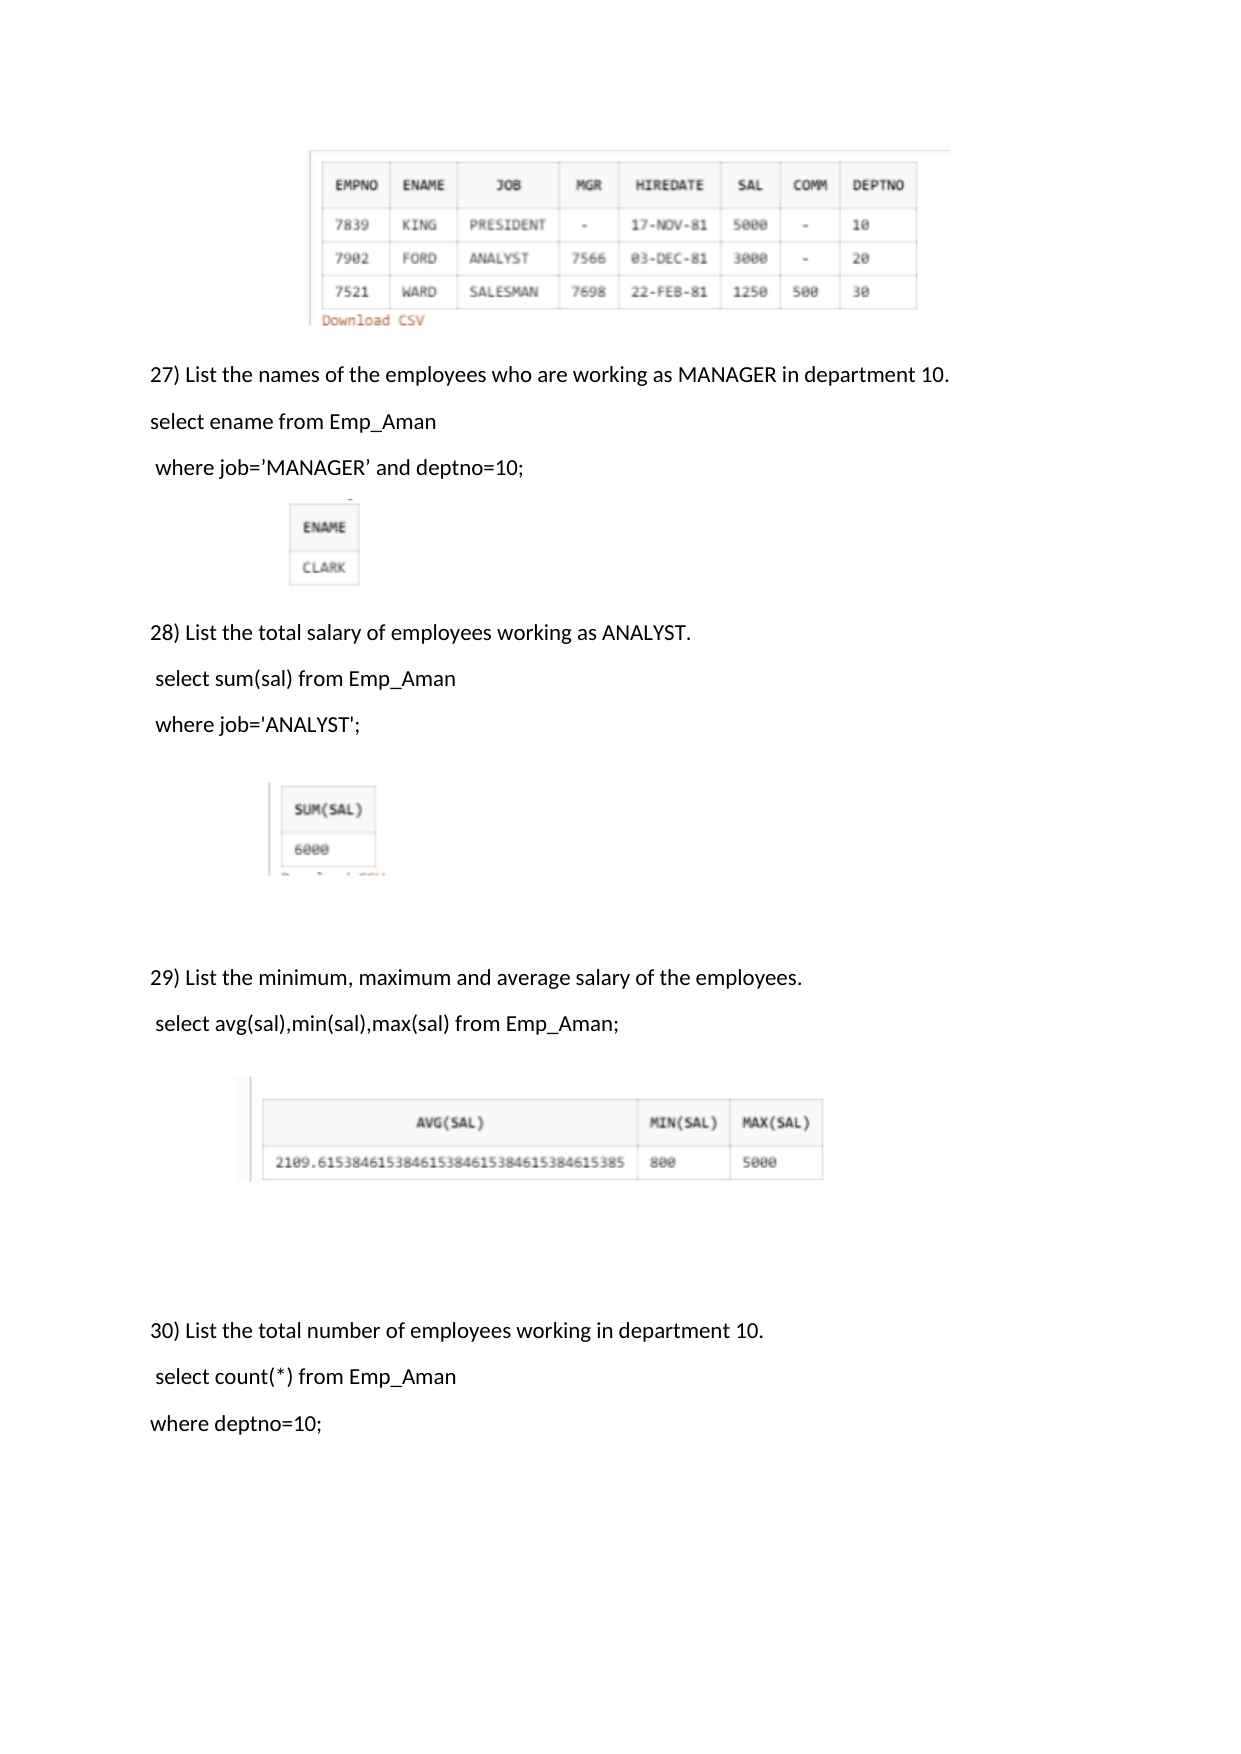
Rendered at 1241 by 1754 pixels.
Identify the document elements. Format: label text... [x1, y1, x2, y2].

text where job='ANALYST'; [150, 711, 1090, 739]
picture [150, 757, 411, 945]
text 29) List the minimum, maximum and average salary of the employees. [150, 963, 1090, 991]
text select count(*) from Emp_Aman [150, 1362, 1090, 1390]
text 30) List the total number of employees working in department 10. [150, 1316, 1090, 1344]
text 28) List the total salary of employees working as ANALYST. [150, 618, 1090, 646]
picture [150, 1055, 969, 1298]
text 27) List the names of the employees who are working as MANAGER in department 10. [150, 361, 1090, 388]
text where deptno=10; [150, 1409, 1090, 1437]
picture [150, 150, 960, 343]
picture [150, 499, 479, 600]
text where job=’MANAGER’ and deptno=10; [150, 453, 1090, 481]
text select sum(sal) from Emp_Aman [150, 664, 1090, 692]
text select ename from Emp_Aman [150, 407, 1090, 435]
text select avg(sal),min(sal),max(sal) from Emp_Aman; [150, 1009, 1090, 1037]
